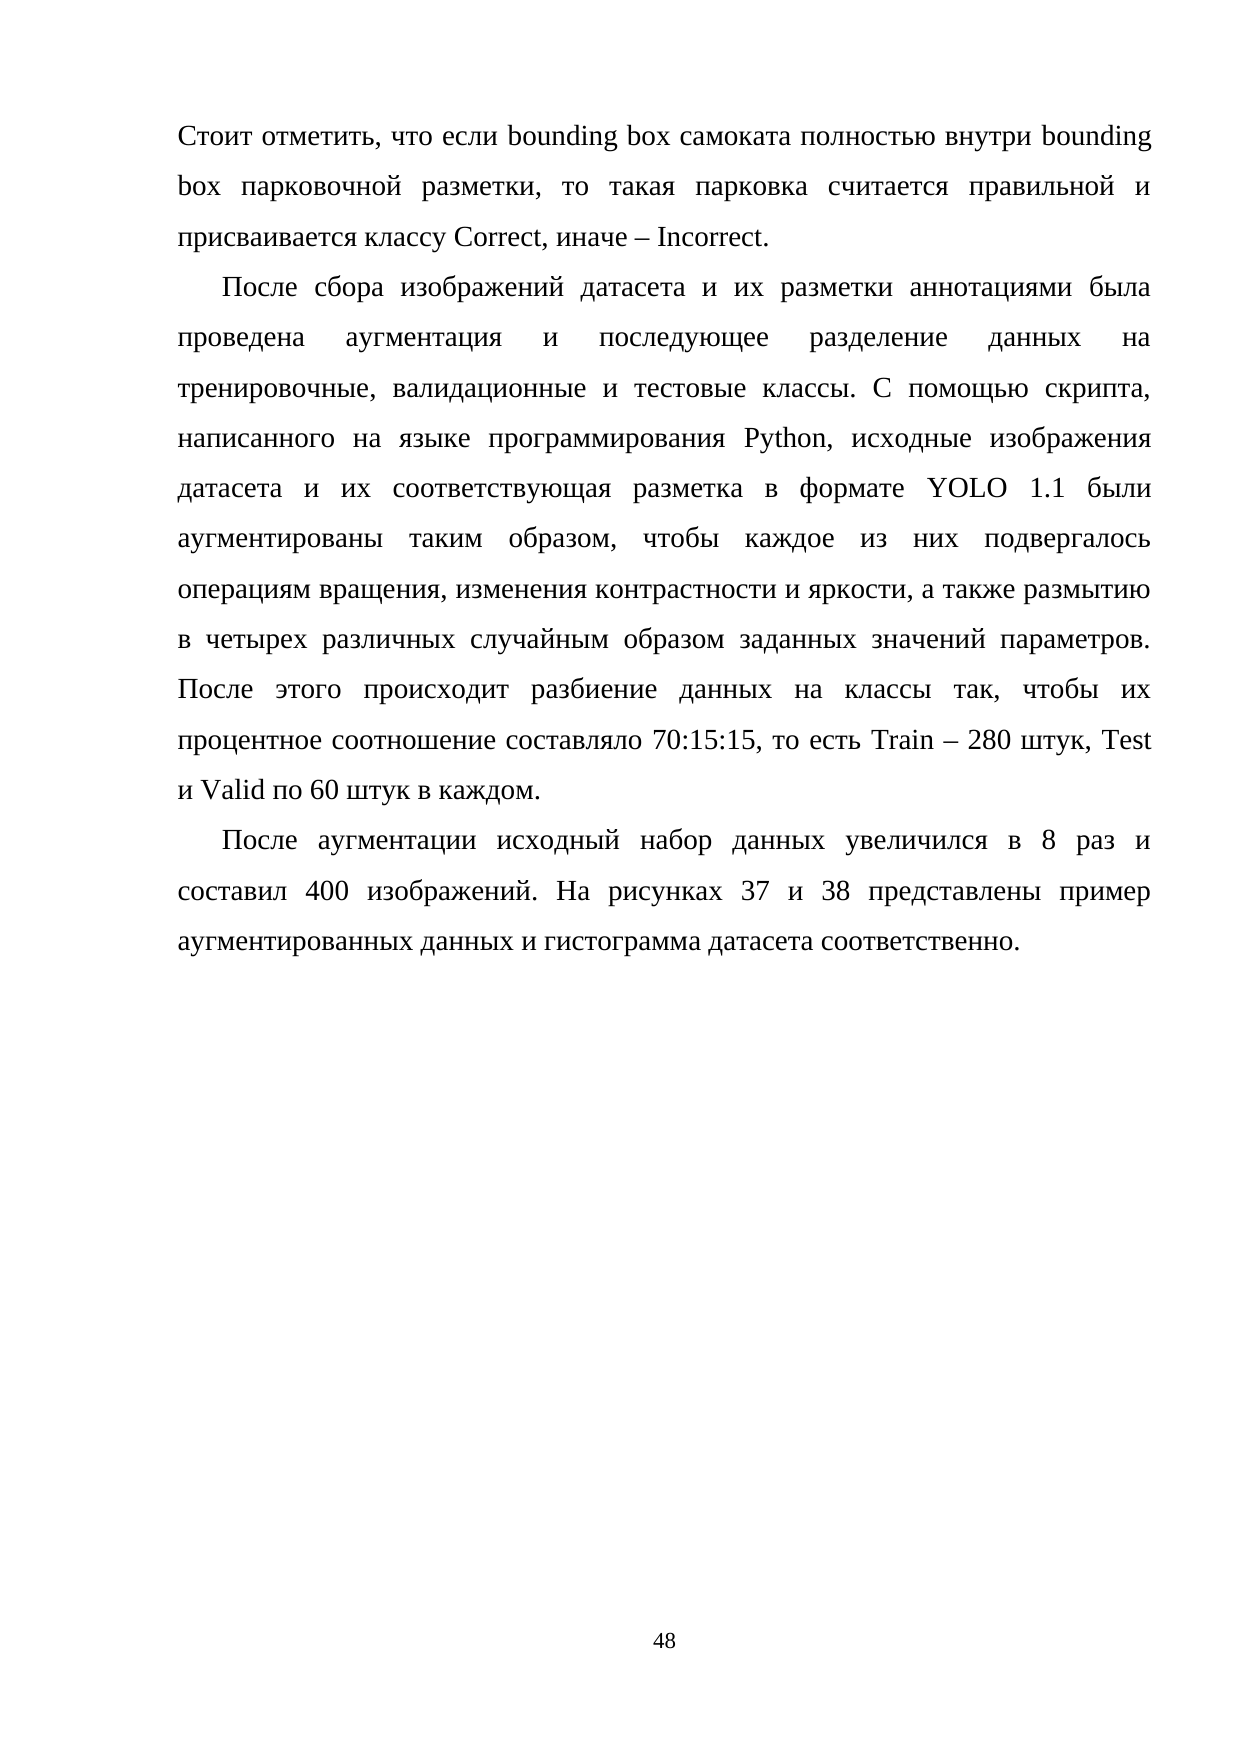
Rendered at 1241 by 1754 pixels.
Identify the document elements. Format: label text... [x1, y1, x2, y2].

text После аугментации исходный набор данных увеличился в 8 раз и составил 400 изображений. На рисунках 37 и 38 представлены пример аугментированных данных и гистограмма датасета соответственно. [177, 822, 1152, 957]
text После сбора изображений датасета и их разметки аннотациями была проведена аугментация и последующее разделение данных на тренировочные, валидационные и тестовые классы. С помощью скрипта, написанного на языке программирования Python, исходные изображения датасета и их соответствующая разметка в формате YOLO 1.1 были аугментированы таким образом, чтобы каждое из них подвергалось операциям вращения, изменения контрастности и яркости, а также размытию в четырех различных случайным образом заданных значений параметров. После этого происходит разбиение данных на классы так, чтобы их процентное соотношение составляло 70:15:15, то есть Train – 280 штук, Test и Valid по 60 штук в каждом. [177, 269, 1152, 806]
text Стоит отметить, что если bounding box самоката полностью внутри bounding box парковочной разметки, то такая парковка считается правильной и присваивается классу Correct, иначе – Incorrect. [177, 118, 1152, 252]
